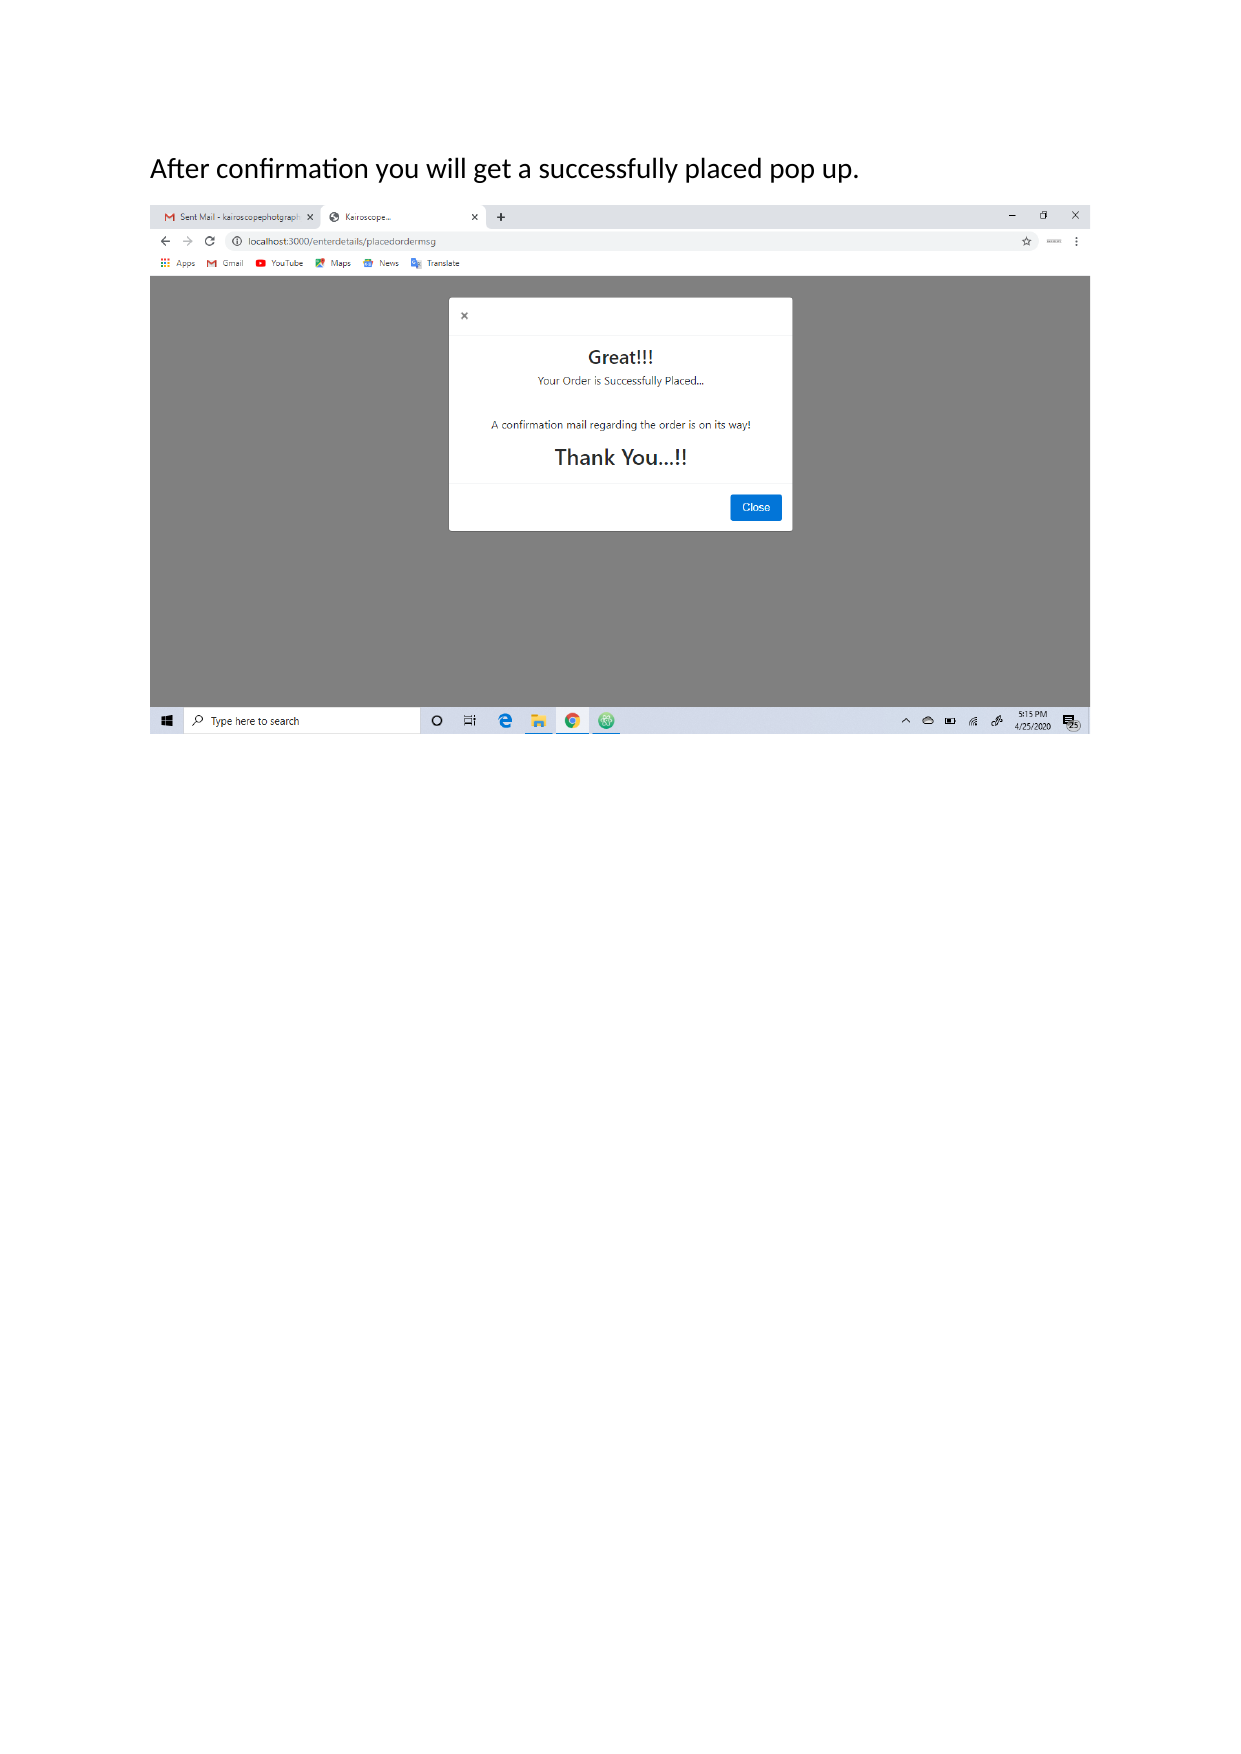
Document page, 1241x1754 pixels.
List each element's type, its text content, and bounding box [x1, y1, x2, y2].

picture [150, 205, 1091, 734]
text After confirmation you will get a successfully placed pop up. [150, 150, 1090, 186]
